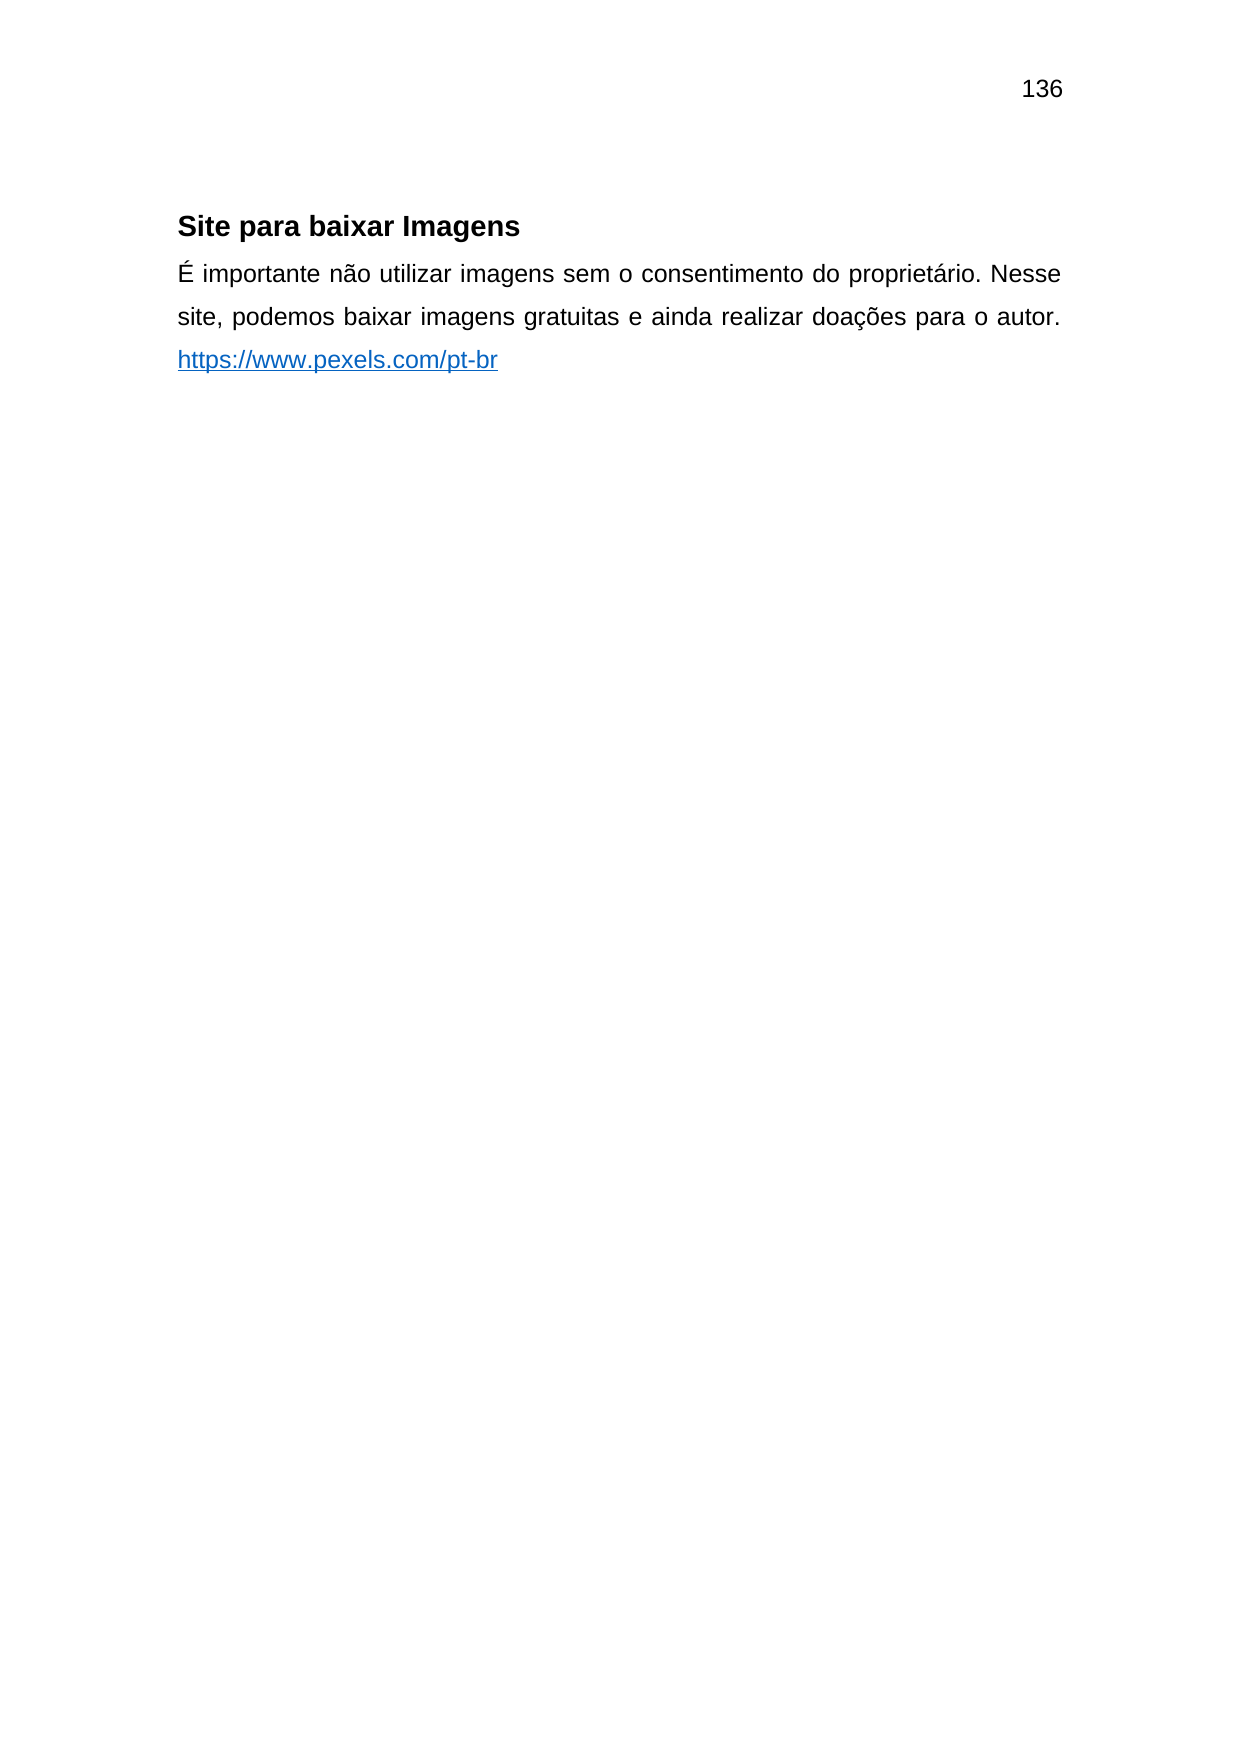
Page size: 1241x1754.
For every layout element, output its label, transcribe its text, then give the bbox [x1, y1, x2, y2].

text É importante não utilizar imagens sem o consentimento do proprietário. Nesse site, podemos baixar imagens gratuitas e ainda realizar doações para o autor. https://www.pexels.com/pt-br [177, 259, 1063, 374]
subtitle Site para baixar Imagens [177, 209, 1063, 242]
